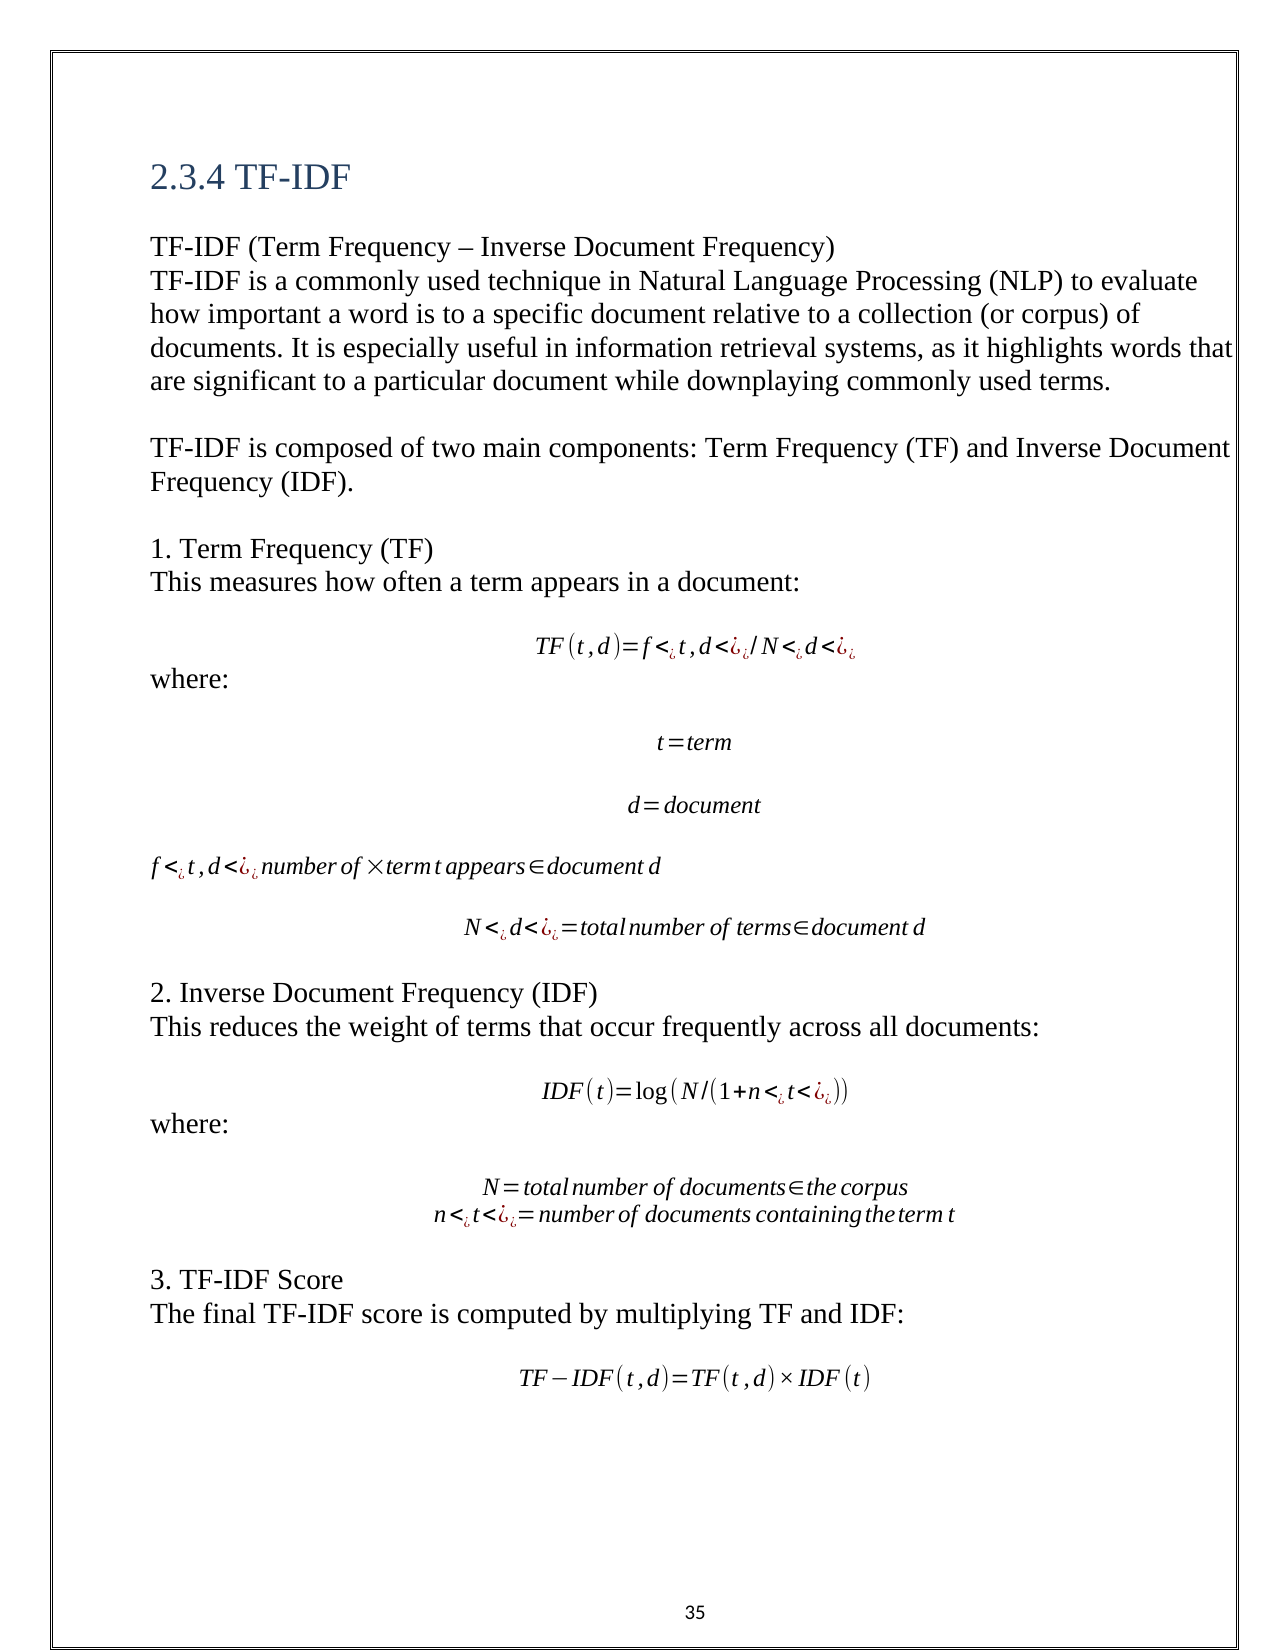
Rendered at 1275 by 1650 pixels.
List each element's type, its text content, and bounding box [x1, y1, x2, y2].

text 1. Term Frequency (TF) [150, 531, 1236, 564]
text where: [150, 1106, 1236, 1140]
text 2. Inverse Document Frequency (IDF) [150, 976, 1236, 1009]
text TF-IDF is a commonly used technique in Natural Language Processing (NLP) to evaluate how important a word is to a specific document relative to a collection (or corpus) of documents. It is especially useful in information retrieval systems, as it highlights words that are significant to a particular document while downplaying commonly used terms. [150, 263, 1236, 397]
text This measures how often a term appears in a document: [150, 564, 1236, 598]
text 3. TF-IDF Score [150, 1262, 1236, 1296]
text The final TF-IDF score is computed by multiplying TF and IDF: [150, 1296, 1236, 1329]
text where: [150, 662, 1236, 695]
subtitle 2.3.4 TF-IDF [150, 154, 1236, 197]
text TF-IDF (Term Frequency – Inverse Document Frequency) [150, 229, 1236, 263]
text TF-IDF is composed of two main components: Term Frequency (TF) and Inverse Document Frequency (IDF). [150, 430, 1236, 497]
text This reduces the weight of terms that occur frequently across all documents: [150, 1009, 1236, 1043]
